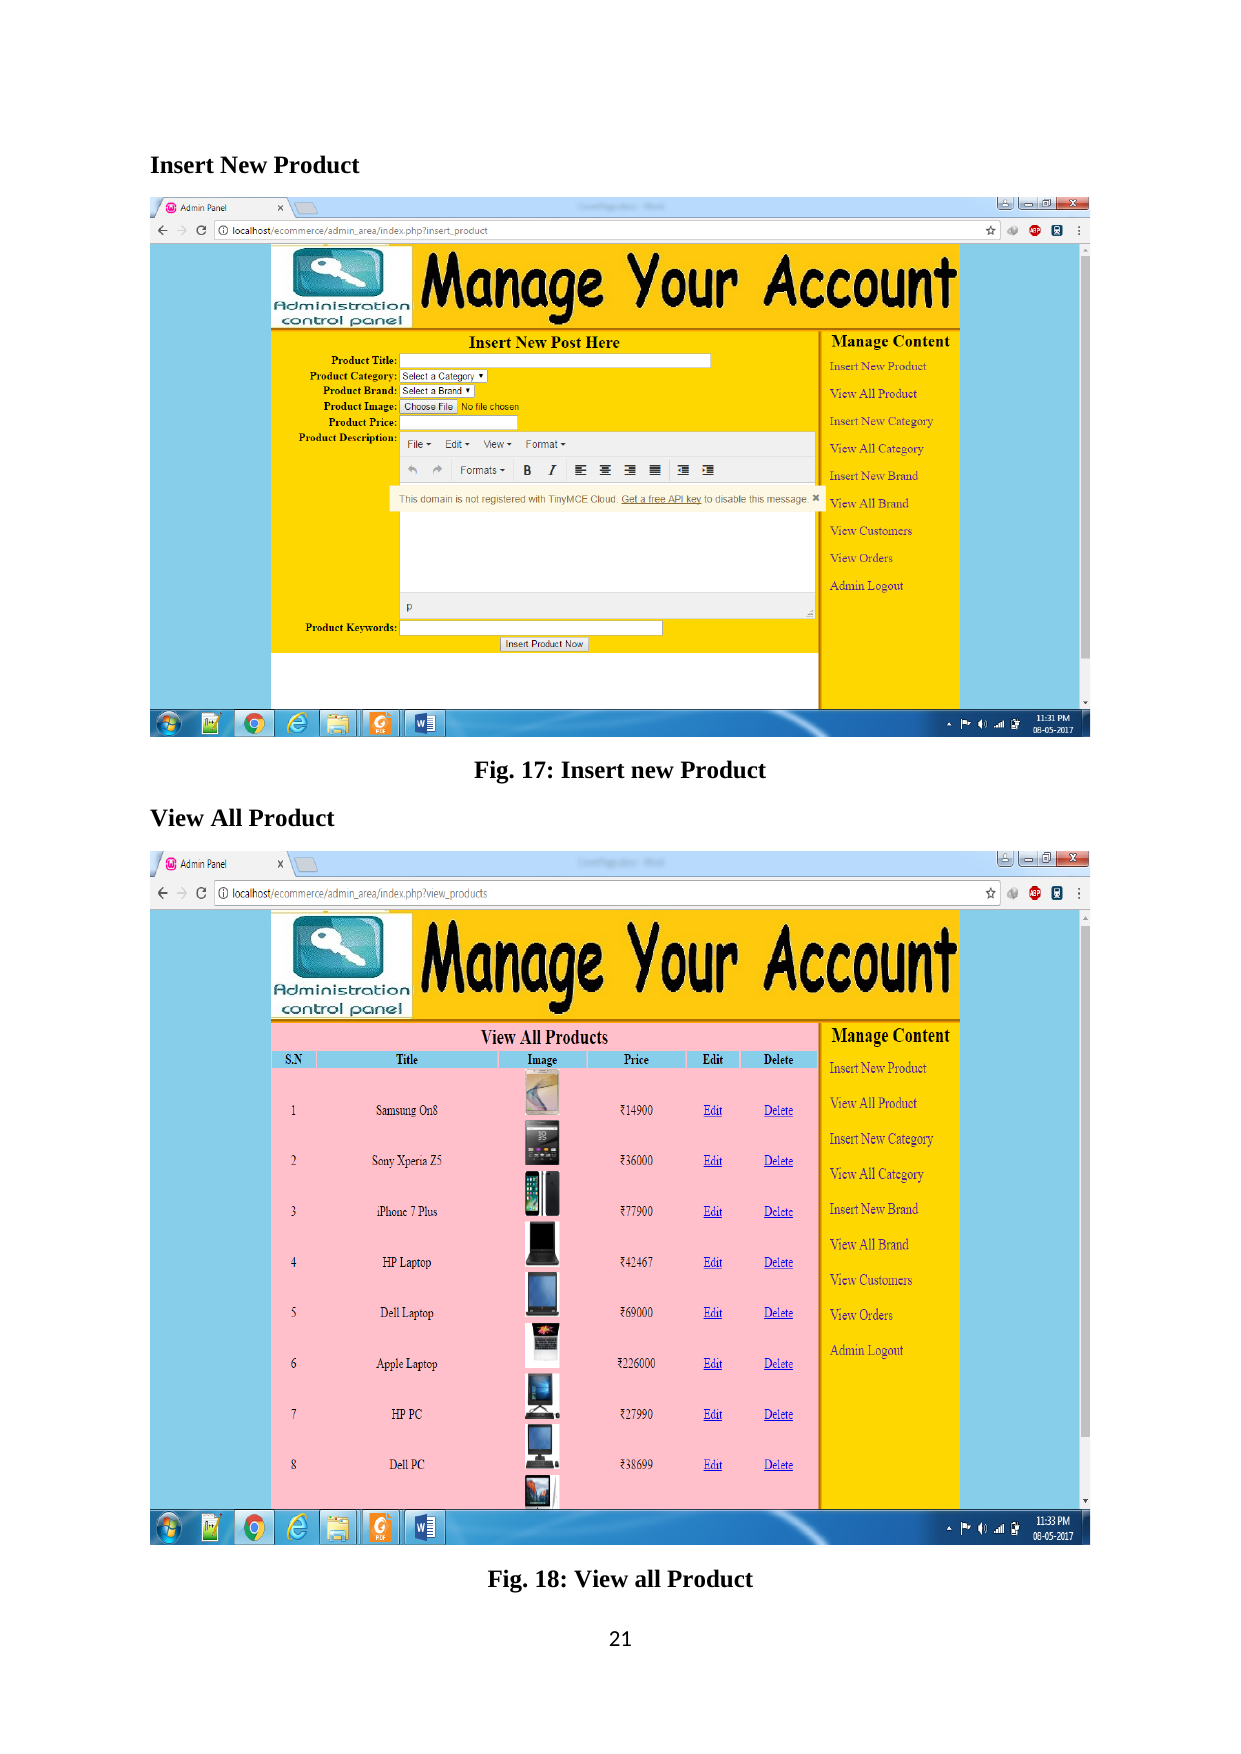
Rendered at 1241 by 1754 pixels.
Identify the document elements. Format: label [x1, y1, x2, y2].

picture [150, 197, 1091, 737]
picture [150, 851, 1091, 1545]
